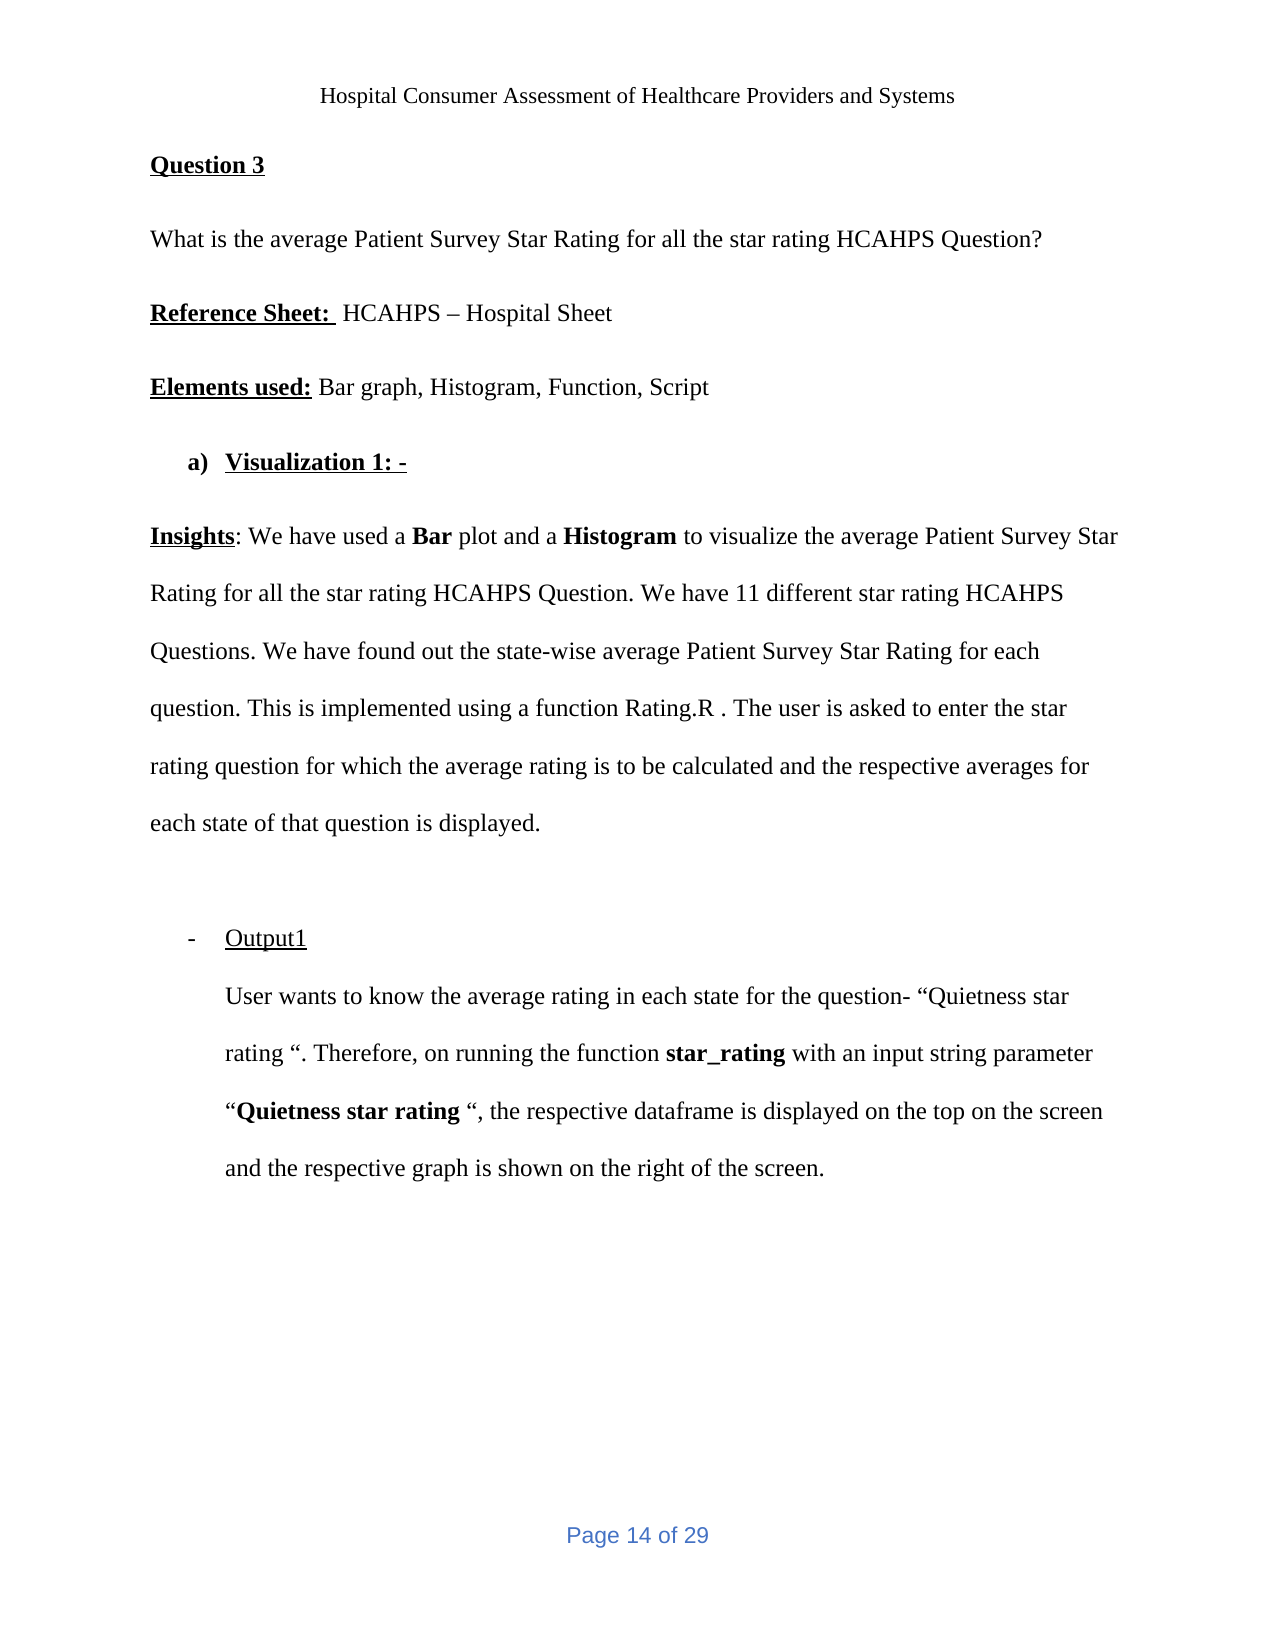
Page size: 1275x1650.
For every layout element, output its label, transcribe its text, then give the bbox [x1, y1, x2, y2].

text Question 3 [150, 150, 1125, 179]
text What is the average Patient Survey Star Rating for all the star rating HCAHPS Question? [150, 224, 1125, 253]
text Elements used: Bar graph, Histogram, Function, Script [150, 372, 1125, 401]
text Insights: We have used a Bar plot and a Histogram to visualize the average Patient Survey Star Rating for all the star rating HCAHPS Question. We have 11 different star rating HCAHPS Questions. We have found out the state-wise average Patient Survey Star Rating for each question. This is implemented using a function Rating.R . The user is asked to enter the star rating question for which the average rating is to be calculated and the respective averages for each state of that question is displayed. [150, 521, 1125, 837]
text Reference Sheet: HCAHPS – Hospital Sheet [150, 298, 1125, 327]
list Output1 [187, 923, 1125, 952]
list User wants to know the average rating in each state for the question- “Quietness star rating “. Therefore, on running the function star_rating with an input string parameter “Quietness star rating “, the respective dataframe is displayed on the top on the screen and the respective graph is shown on the right of the screen. [225, 981, 1125, 1182]
list Visualization 1: - [187, 447, 1125, 475]
